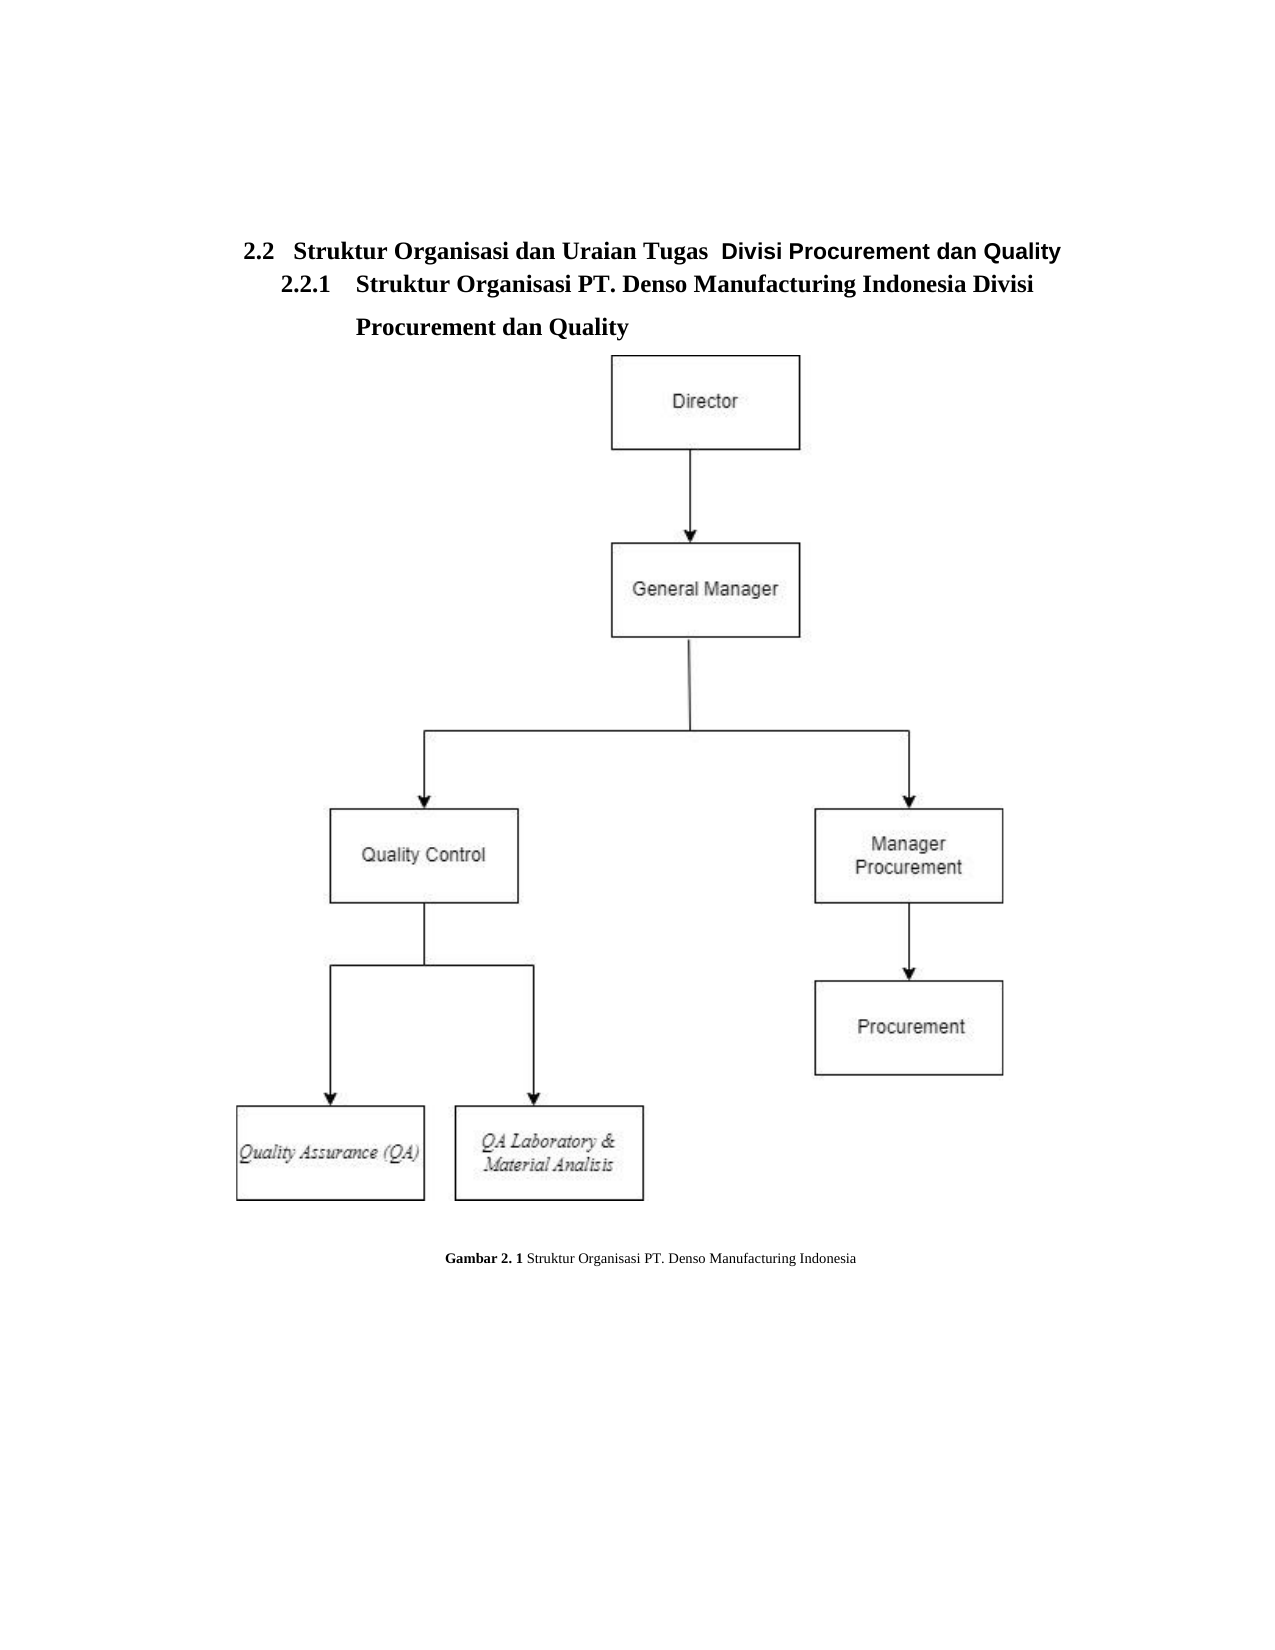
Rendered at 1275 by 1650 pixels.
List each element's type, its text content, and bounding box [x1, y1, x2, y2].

picture [236, 355, 1004, 1201]
list Struktur Organisasi PT. Denso Manufacturing Indonesia Divisi Procurement dan Quality [281, 269, 1098, 341]
list Struktur Organisasi dan Uraian Tugas Divisi Procurement dan Quality [243, 236, 1098, 265]
